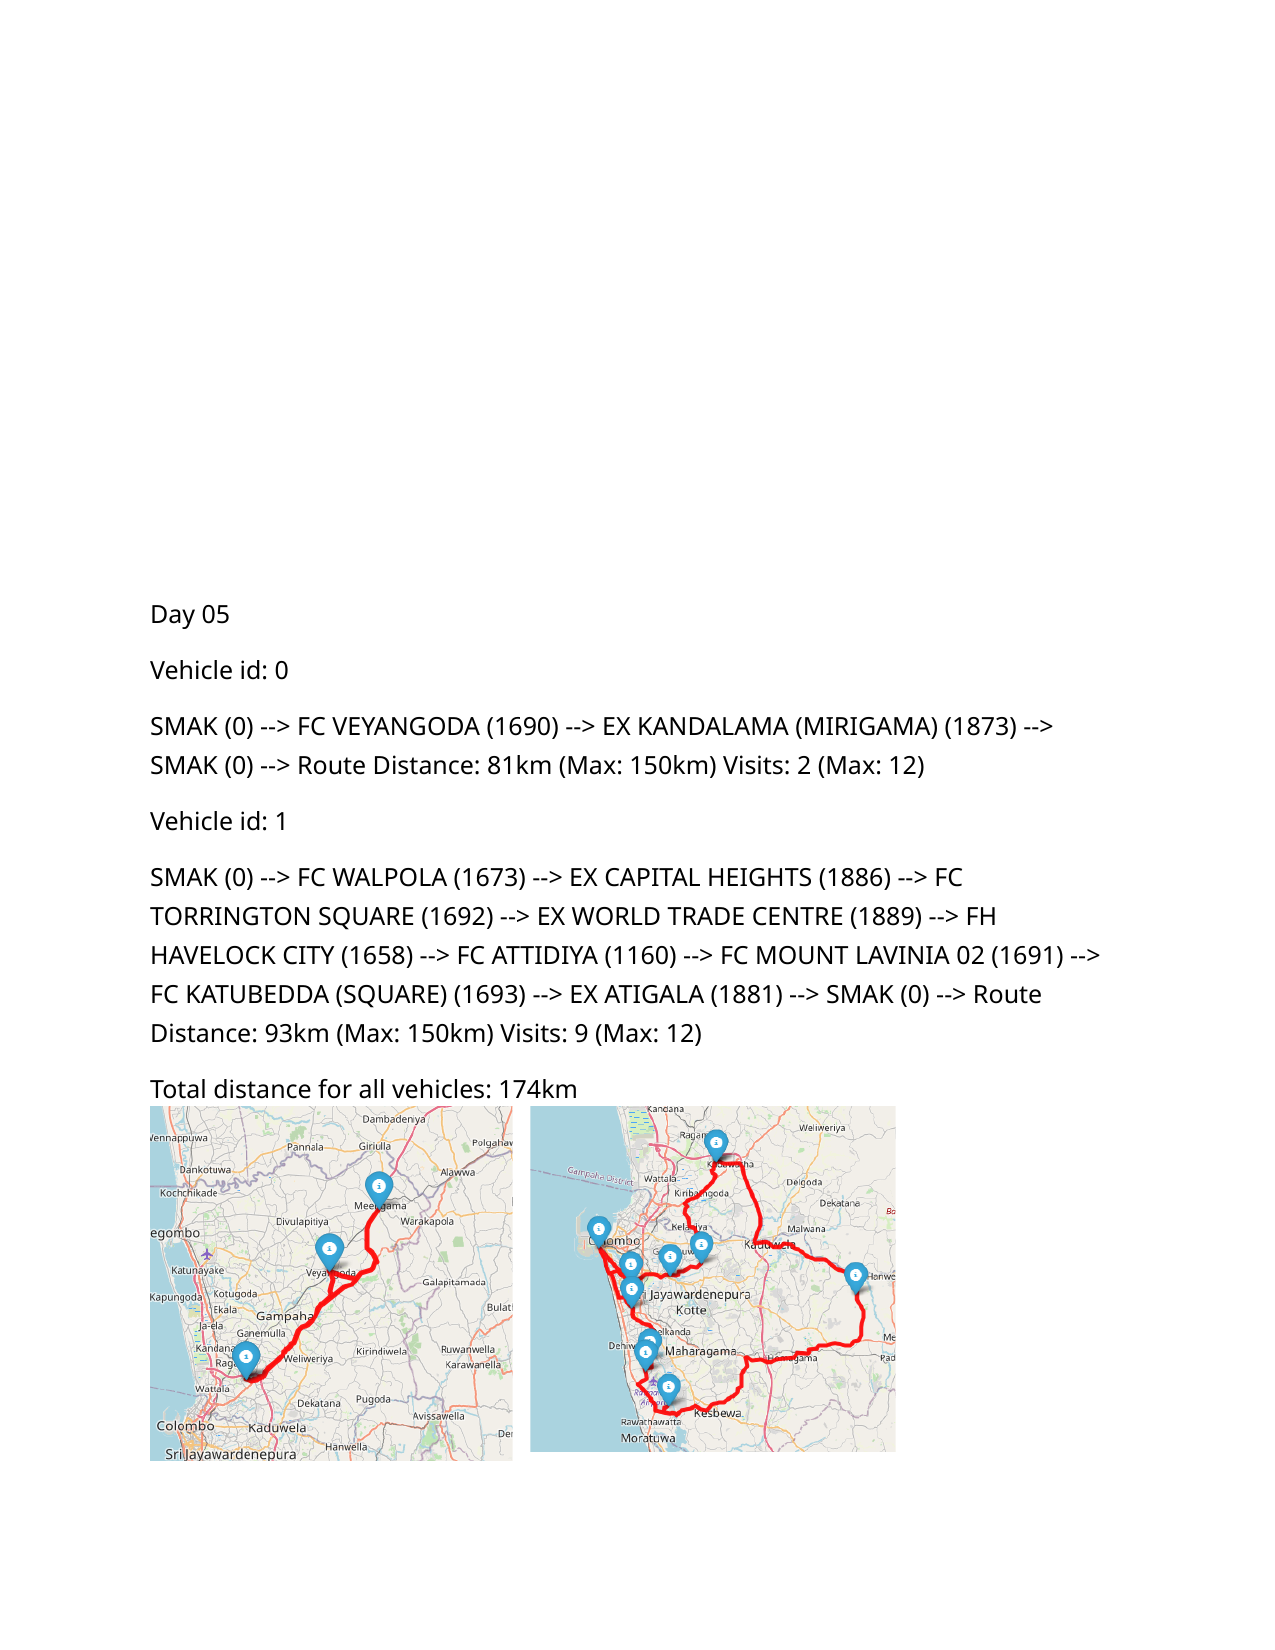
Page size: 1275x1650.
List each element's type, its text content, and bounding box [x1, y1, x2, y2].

text Total distance for all vehicles: 174km [150, 1072, 1125, 1106]
text Day 05 [150, 597, 1125, 631]
picture [530, 1106, 896, 1452]
text SMAK (0) --> FC VEYANGODA (1690) --> EX KANDALAMA (MIRIGAMA) (1873) --> SMAK (0) --> Route Distance: 81km (Max: 150km) Visits: 2 (Max: 12) [150, 708, 1125, 782]
text Vehicle id: 1 [150, 803, 1125, 837]
text Vehicle id: 0 [150, 652, 1125, 687]
picture [150, 1106, 513, 1461]
text SMAK (0) --> FC WALPOLA (1673) --> EX CAPITAL HEIGHTS (1886) --> FC TORRINGTON SQUARE (1692) --> EX WORLD TRADE CENTRE (1889) --> FH HAVELOCK CITY (1658) --> FC ATTIDIYA (1160) --> FC MOUNT LAVINIA 02 (1691) --> FC KATUBEDDA (SQUARE) (1693) --> EX ATIGALA (1881) --> SMAK (0) --> Route Distance: 93km (Max: 150km) Visits: 9 (Max: 12) [150, 859, 1125, 1050]
